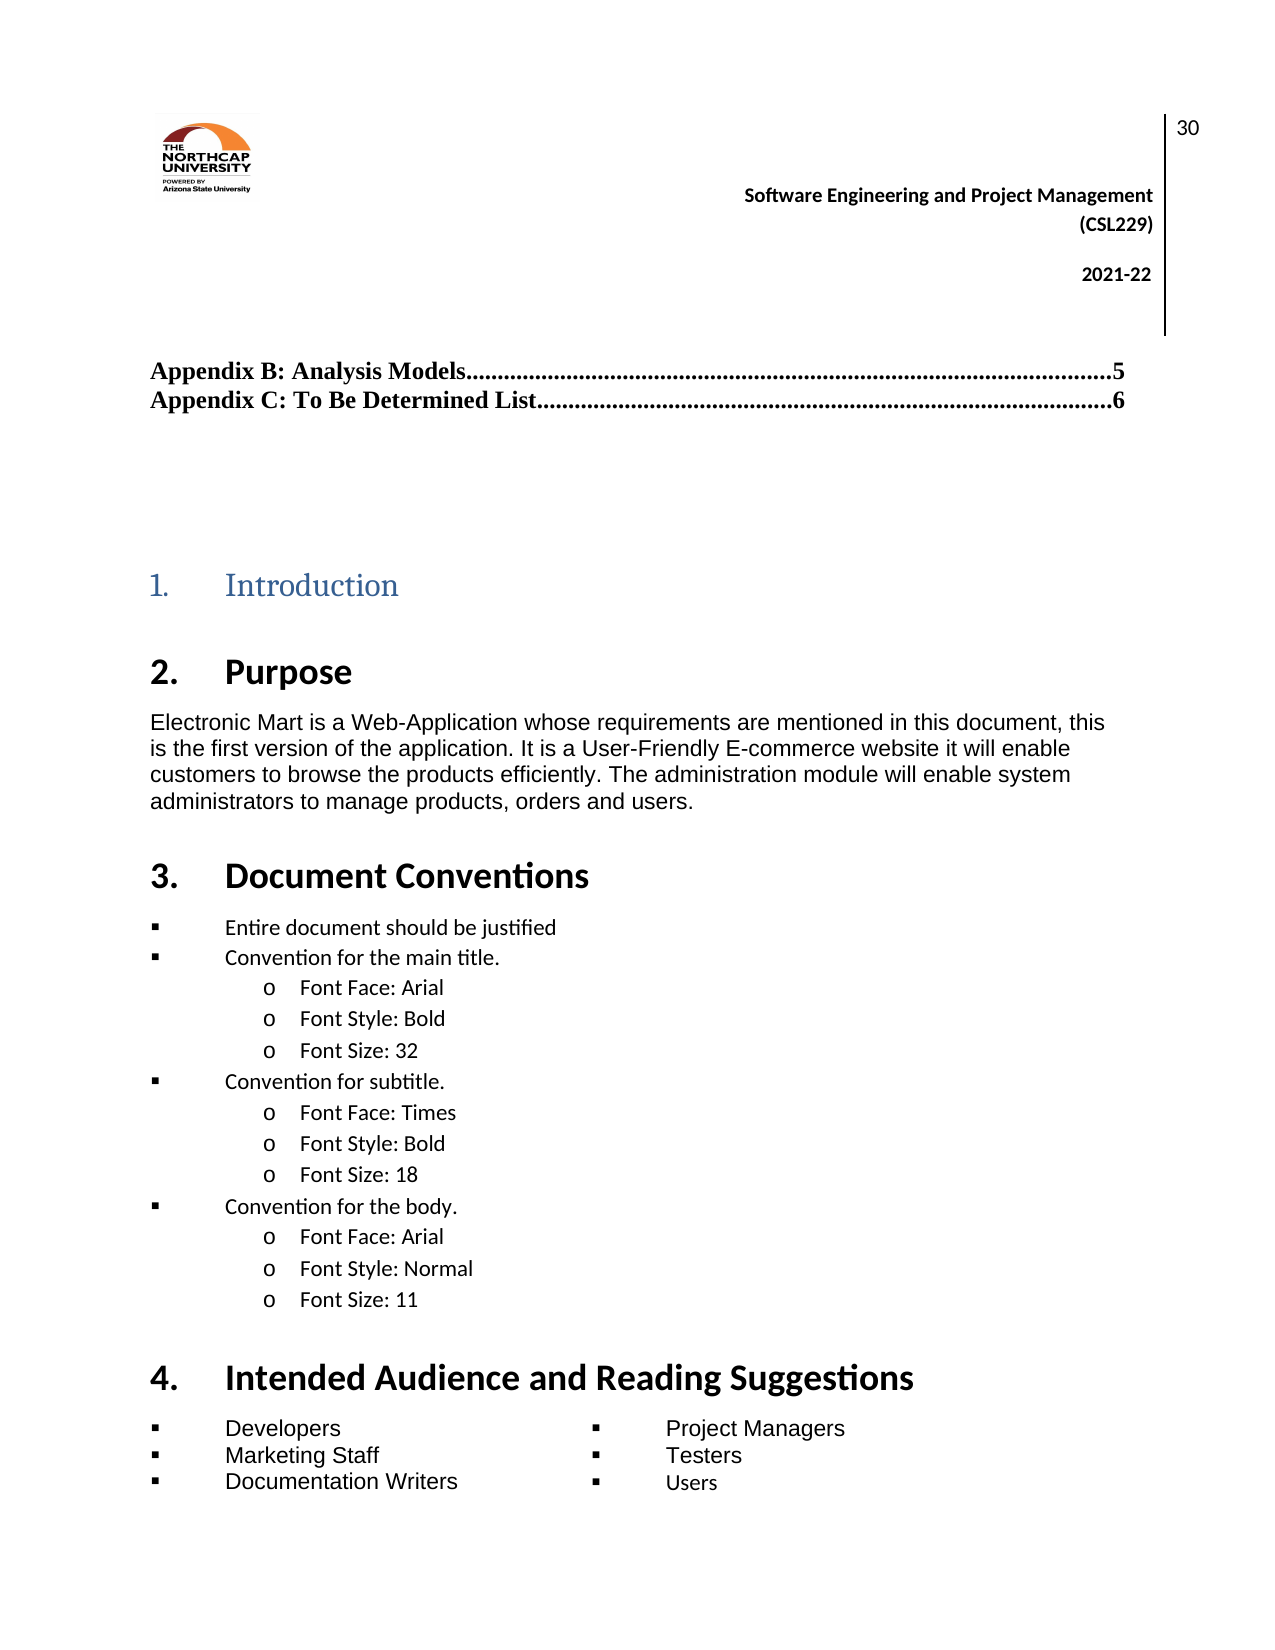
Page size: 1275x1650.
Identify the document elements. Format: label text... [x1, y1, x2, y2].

table_header Developers [139, 1415, 579, 1442]
list Font Style: Normal [262, 1254, 1125, 1283]
list Font Style: Bold [262, 1129, 1125, 1158]
picture [155, 113, 260, 202]
text Electronic Mart is a Web-Application whose requirements are mentioned in this document, this is the first version of the application. It is a User-Friendly E-commerce website it will enable customers to browse the products efficiently. The administration module will enable system administrators to manage products, orders and users. [150, 709, 1125, 814]
subtitle Purpose [150, 648, 1125, 693]
subtitle Intended Audience and Reading Suggestions [150, 1354, 1125, 1400]
list Font Face: Arial [262, 973, 1125, 1002]
list Font Face: Arial [262, 1222, 1125, 1251]
table_header Project Managers [579, 1415, 1004, 1442]
table_cell Marketing Staff [139, 1442, 579, 1468]
list Font Size: 18 [262, 1161, 1125, 1190]
subtitle Introduction [150, 566, 1125, 604]
table_cell Testers [579, 1442, 1004, 1468]
table_cell Documentation Writers [139, 1468, 579, 1496]
list Convention for the body. [150, 1192, 1125, 1220]
text Appendix C: To Be Determined List 6 [150, 390, 1125, 413]
text Appendix B: Analysis Models 5 [150, 361, 1125, 384]
table_cell Users [579, 1468, 1004, 1496]
list Convention for subtitle. [150, 1067, 1125, 1096]
list Font Size: 32 [262, 1036, 1125, 1065]
list Entire document should be justified [150, 913, 1125, 941]
list Font Style: Bold [262, 1004, 1125, 1034]
list Font Face: Times [262, 1098, 1125, 1127]
list Font Size: 11 [262, 1285, 1125, 1314]
list Convention for the main title. [150, 943, 1125, 971]
subtitle Document Conventions [150, 852, 1125, 897]
